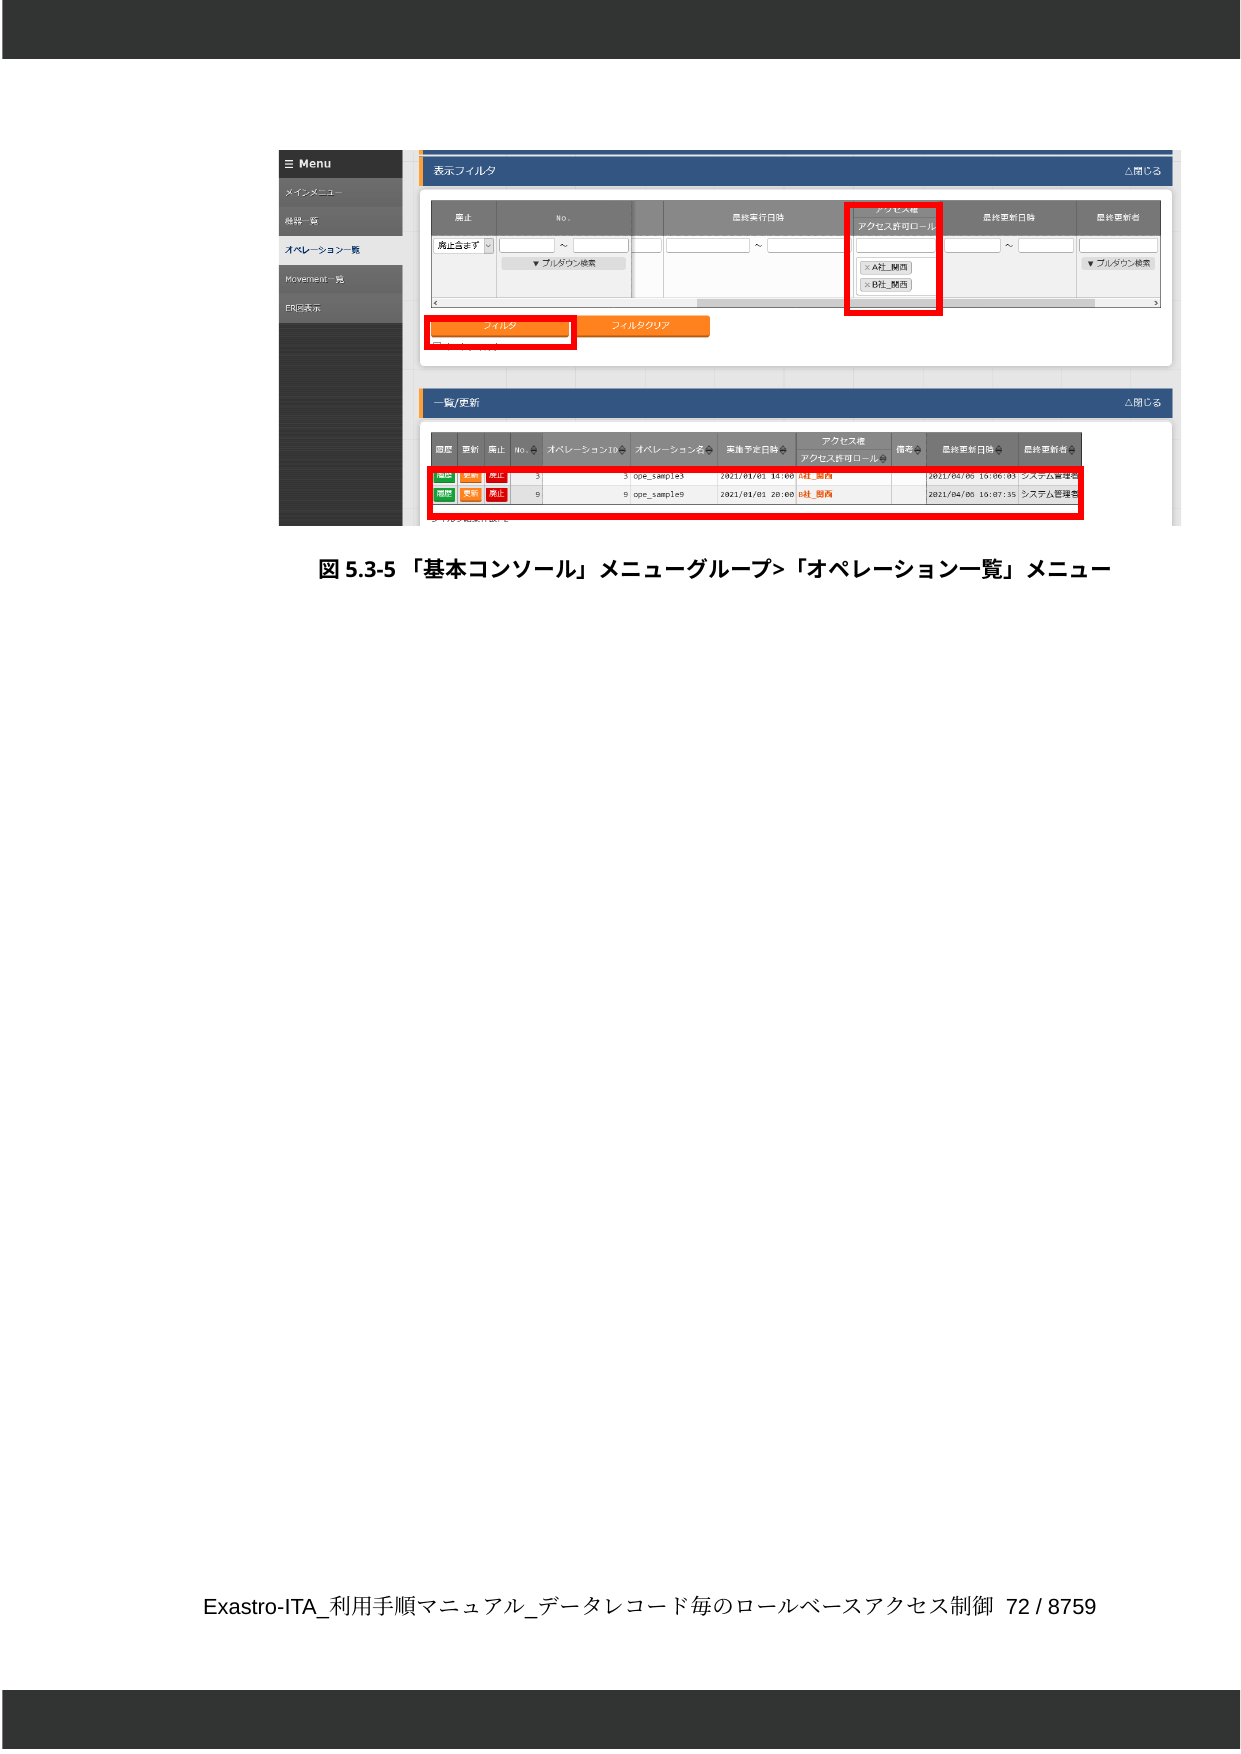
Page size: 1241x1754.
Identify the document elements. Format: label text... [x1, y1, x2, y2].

picture [2, 1690, 1241, 1749]
picture [278, 150, 1182, 526]
picture [2, 0, 1241, 59]
list 図 5.3-5 「基本コンソール」メニューグループ>「オペレーション一覧」メニュー [279, 538, 1152, 597]
